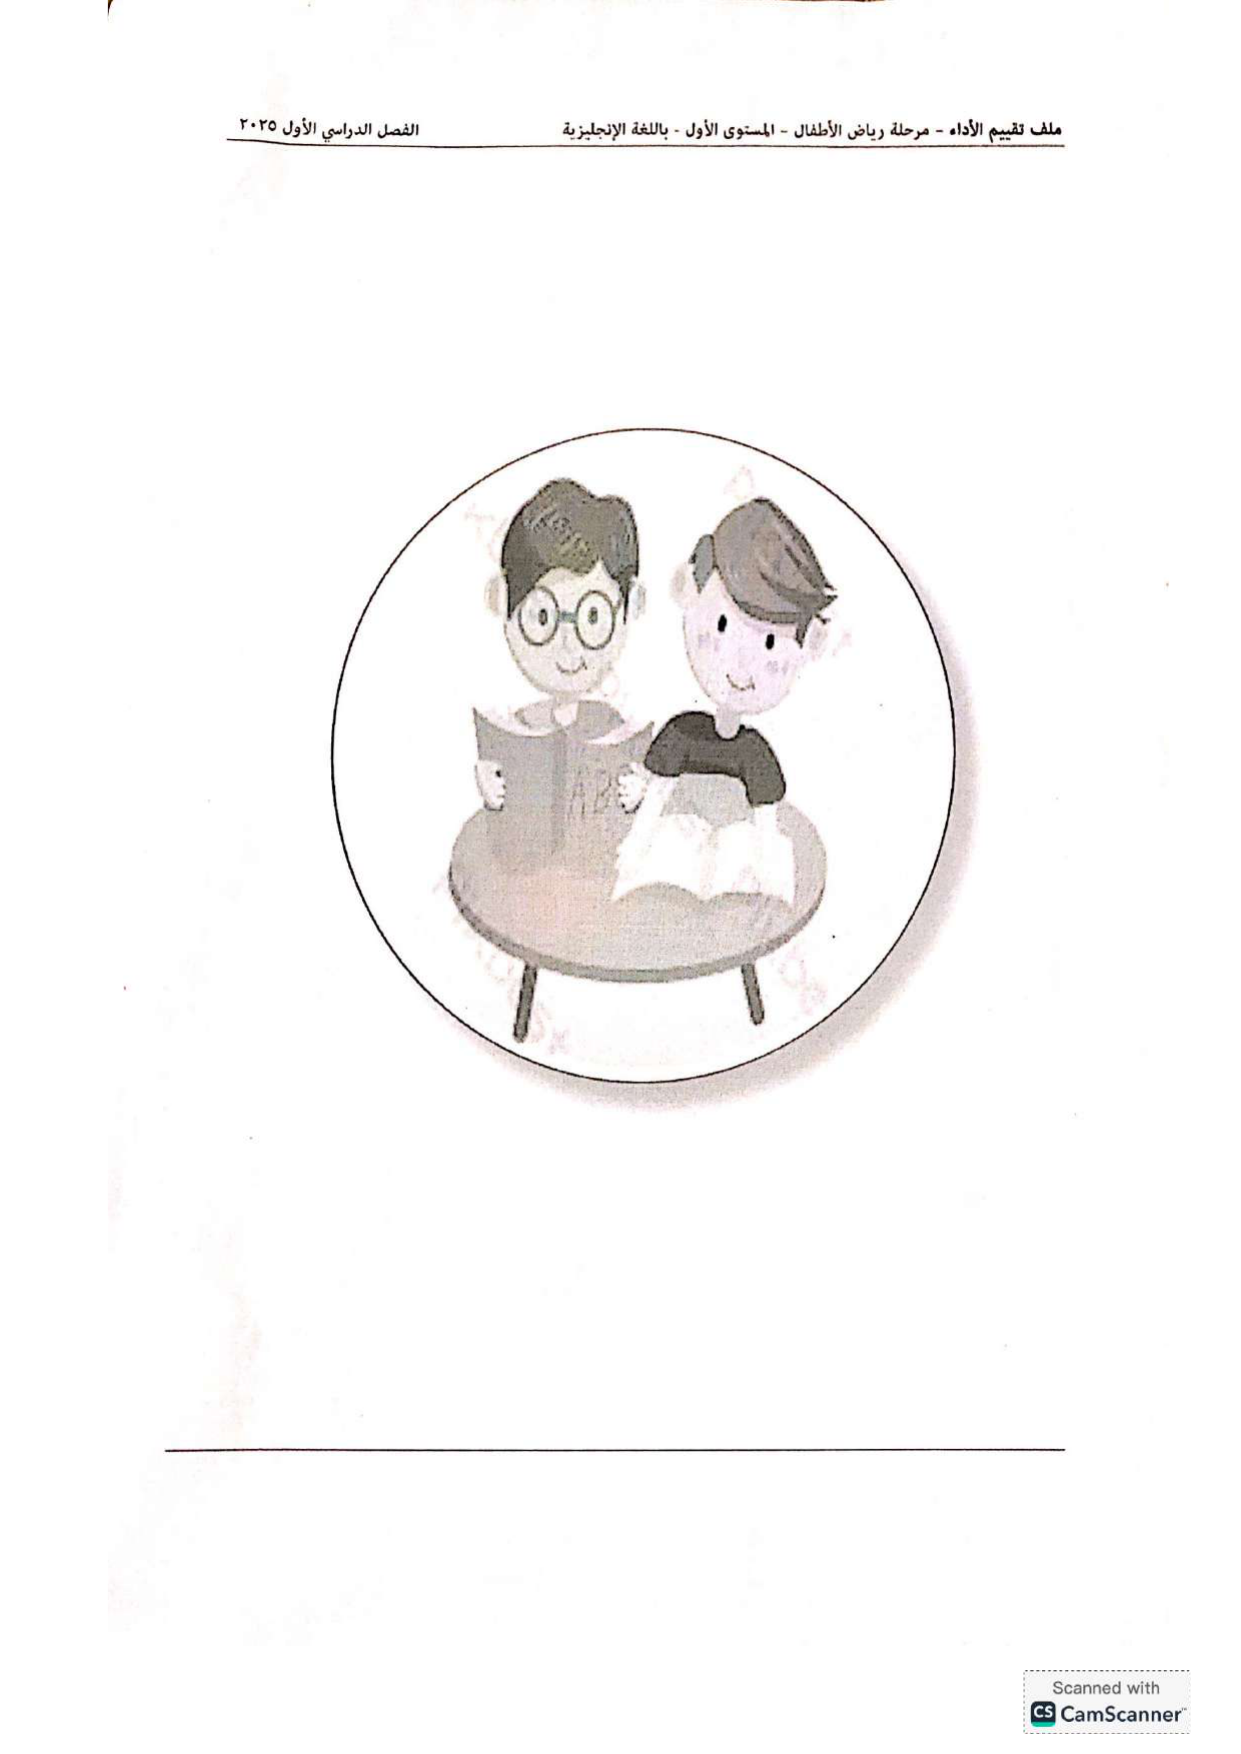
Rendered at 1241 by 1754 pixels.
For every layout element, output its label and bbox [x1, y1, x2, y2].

picture [1023, 1670, 1191, 1734]
picture [107, 0, 1170, 1646]
